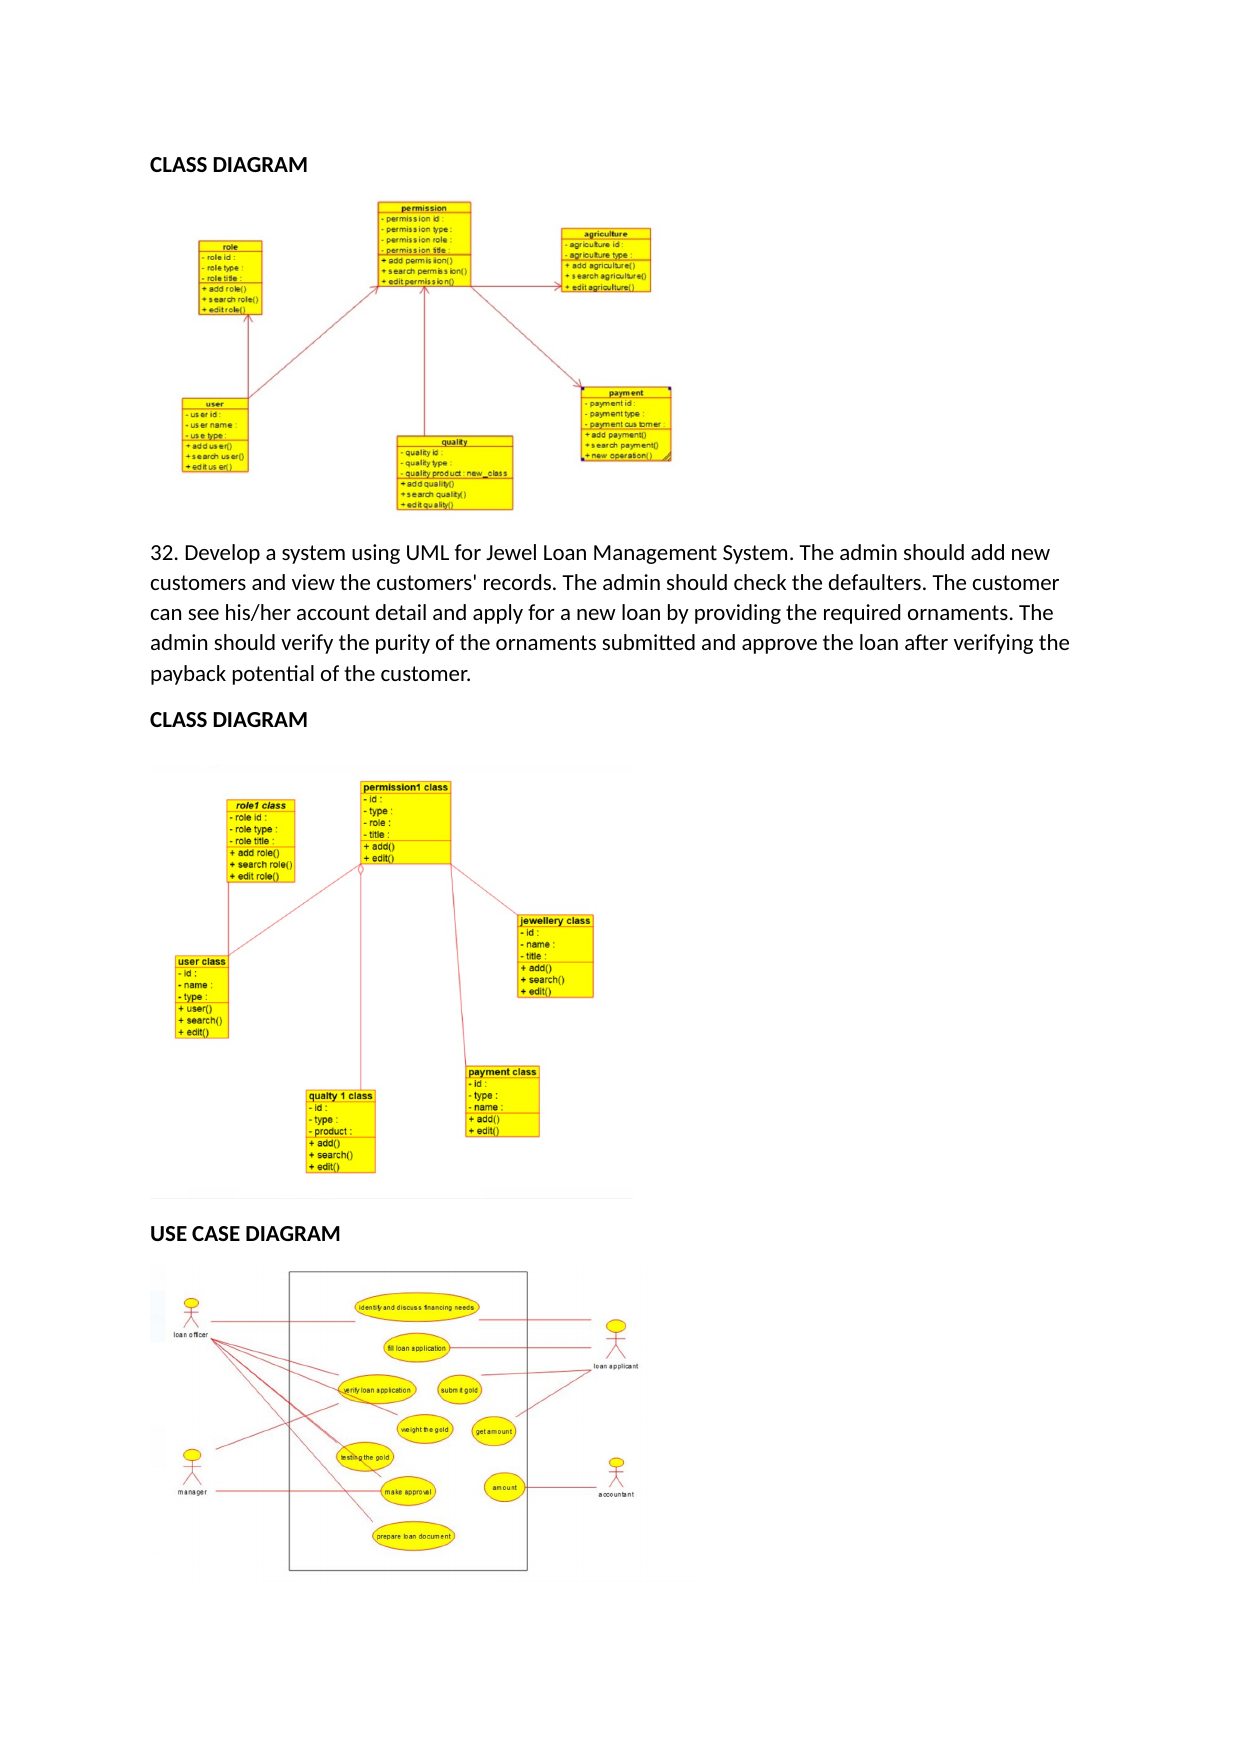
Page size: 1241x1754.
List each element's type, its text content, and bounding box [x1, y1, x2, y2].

text 32. Develop a system using UML for Jewel Loan Management System. The admin should add new customers and view the customers' records. The admin should check the defaulters. The customer can see his/her account detail and apply for a new loan by providing the required ornaments. The admin should verify the purity of the ornaments submitted and approve the loan after verifying the payback potential of the customer. [150, 538, 1090, 687]
text CLASS DIAGRAM [150, 150, 1090, 178]
picture [150, 196, 696, 519]
text USE CASE DIAGRAM [150, 1219, 1090, 1247]
picture [150, 1265, 697, 1582]
text CLASS DIAGRAM [150, 706, 1090, 733]
picture [150, 752, 633, 1200]
